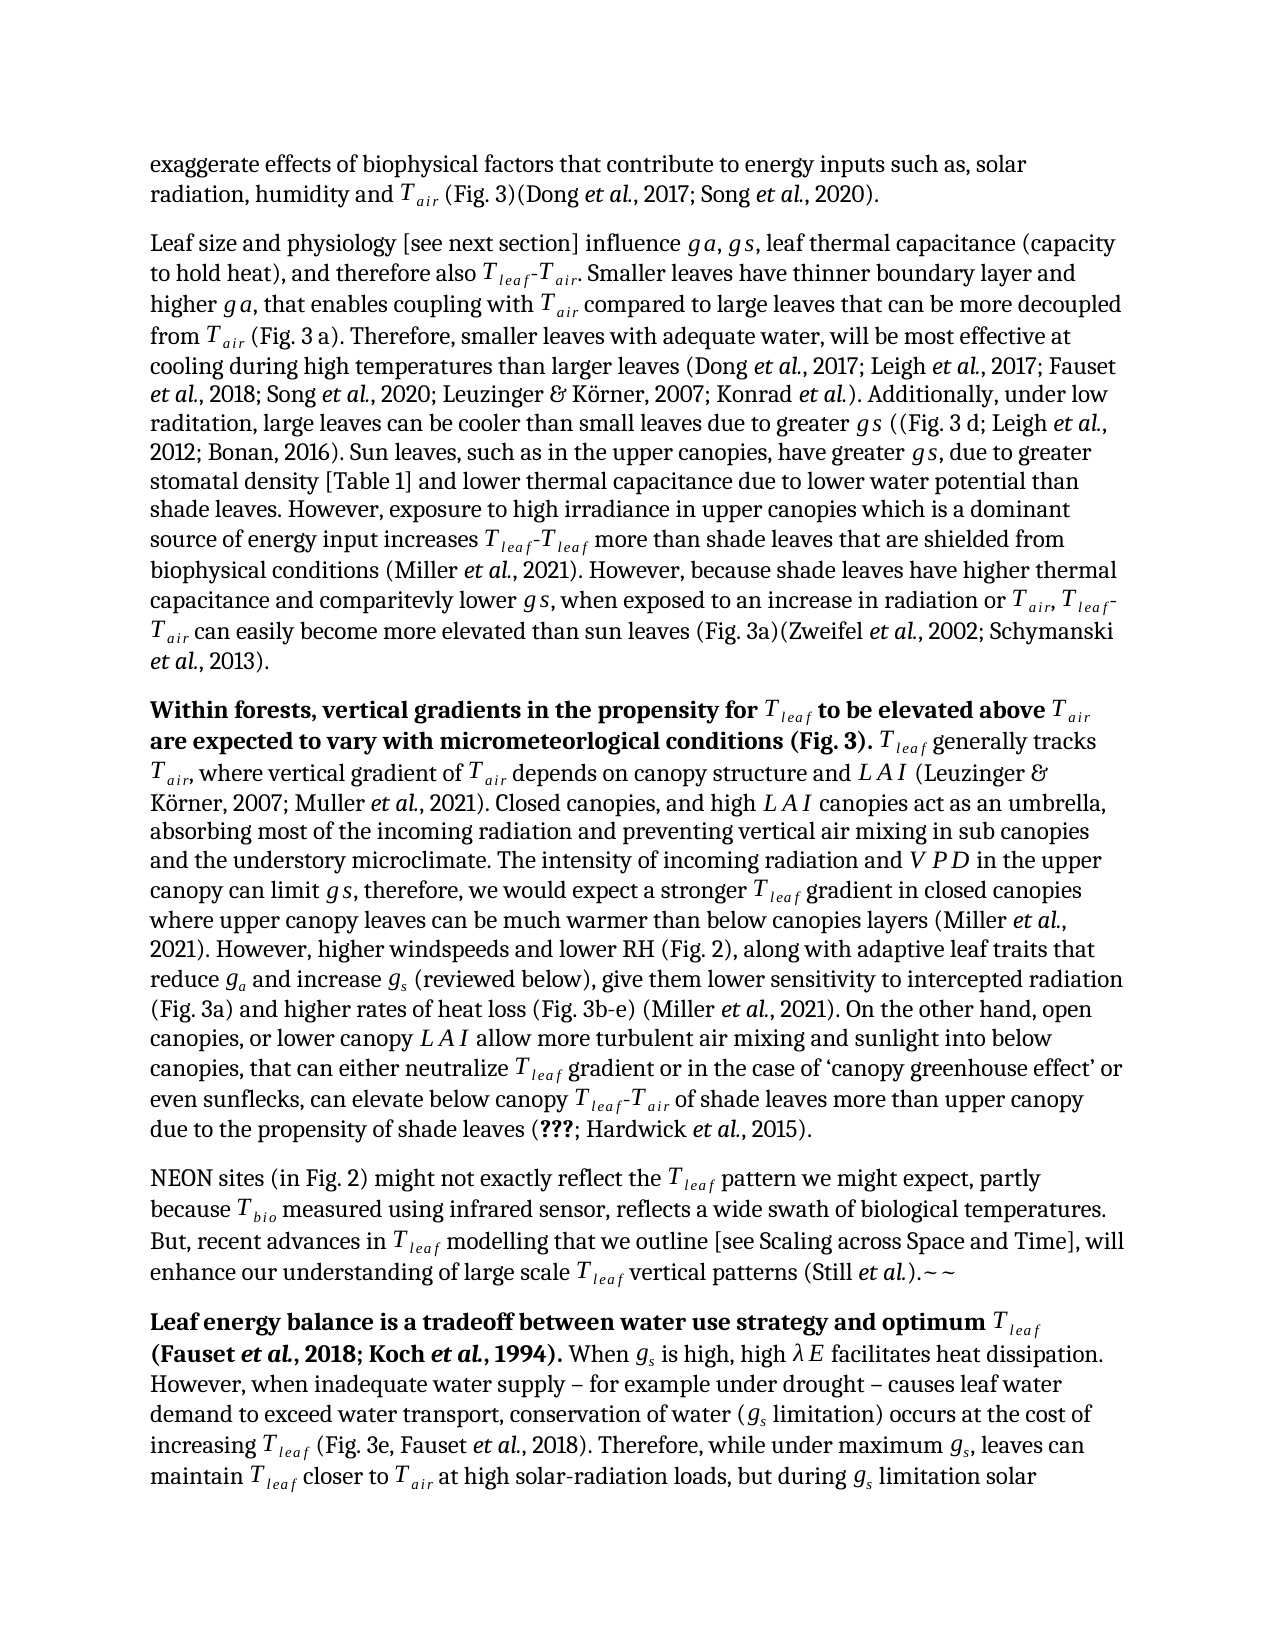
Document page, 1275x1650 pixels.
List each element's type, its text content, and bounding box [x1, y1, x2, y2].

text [150, 150, 1125, 210]
text Within forests, vertical gradients in the propensity for to be elevated above are expected to vary with micrometeorlogical conditions (Fig. 3). generally tracks , where vertical gradient of depends on canopy structure and (Leuzinger & Körner, 2007; Muller et al., 2021). Closed canopies, and high canopies act as an umbrella, absorbing most of the incoming radiation and preventing vertical air mixing in sub canopies and the understory microclimate. The intensity of incoming radiation and in the upper canopy can limit , therefore, we would expect a stronger gradient in closed canopies where upper canopy leaves can be much warmer than below canopies layers (Miller et al., 2021). However, higher windspeeds and lower RH (Fig. 2), along with adaptive leaf traits that reduce and increase (reviewed below), give them lower sensitivity to intercepted radiation (Fig. 3a) and higher rates of heat loss (Fig. 3b-e) (Miller et al., 2021). On the other hand, open canopies, or lower canopy allow more turbulent air mixing and sunlight into below canopies, that can either neutralize gradient or in the case of ‘canopy greenhouse effect’ or even sunflecks, can elevate below canopy - of shade leaves more than upper canopy due to the propensity of shade leaves (???; Hardwick et al., 2015). [150, 694, 1125, 1144]
text NEON sites (in Fig. 2) might not exactly reflect the pattern we might expect, partly because measured using infrared sensor, reflects a wide swath of biological temperatures. But, recent advances in modelling that we outline [see Scaling across Space and Time], will enhance our understanding of large scale vertical patterns (Still et al.).~~ [150, 1163, 1125, 1288]
text Leaf size and physiology [see next section] influence , , leaf thermal capacitance (capacity to hold heat), and therefore also -. Smaller leaves have thinner boundary layer and higher , that enables coupling with compared to large leaves that can be more decoupled from (Fig. 3 a). Therefore, smaller leaves with adequate water, will be most effective at cooling during high temperatures than larger leaves (Dong et al., 2017; Leigh et al., 2017; Fauset et al., 2018; Song et al., 2020; Leuzinger & Körner, 2007; Konrad et al.). Additionally, under low raditation, large leaves can be cooler than small leaves due to greater ((Fig. 3 d; Leigh et al., 2012; Bonan, 2016). Sun leaves, such as in the upper canopies, have greater , due to greater stomatal density [Table 1] and lower thermal capacitance due to lower water potential than shade leaves. However, exposure to high irradiance in upper canopies which is a dominant source of energy input increases - more than shade leaves that are shielded from biophysical conditions (Miller et al., 2021). However, because shade leaves have higher thermal capacitance and comparitevly lower , when exposed to an increase in radiation or , - can easily become more elevated than sun leaves (Fig. 3a)(Zweifel et al., 2002; Schymanski et al., 2013). [150, 229, 1125, 676]
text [150, 1307, 1125, 1492]
